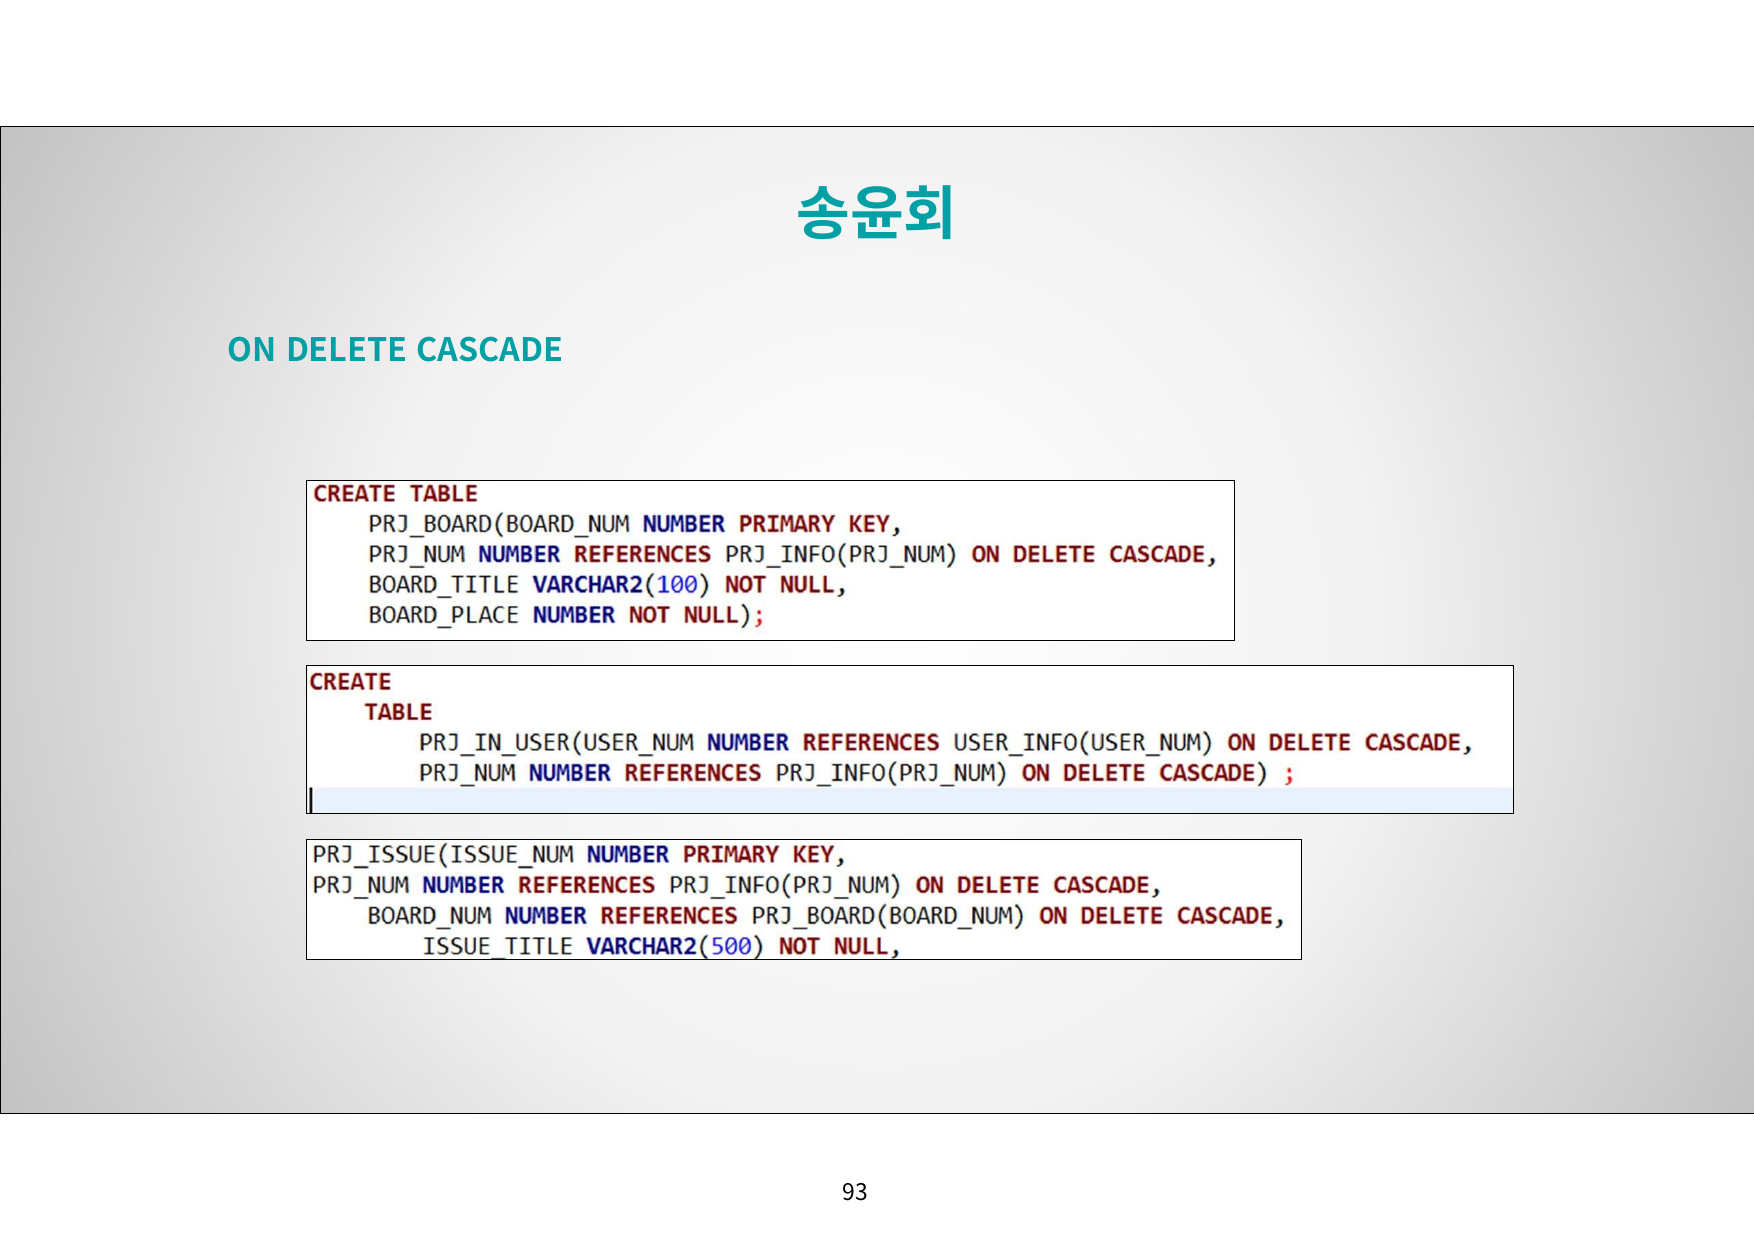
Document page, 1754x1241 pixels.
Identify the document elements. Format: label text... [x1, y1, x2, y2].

picture [1, 127, 1754, 1113]
text ON DELETE CASCADE [227, 324, 1681, 371]
text 송윤회 [341, 153, 1413, 255]
